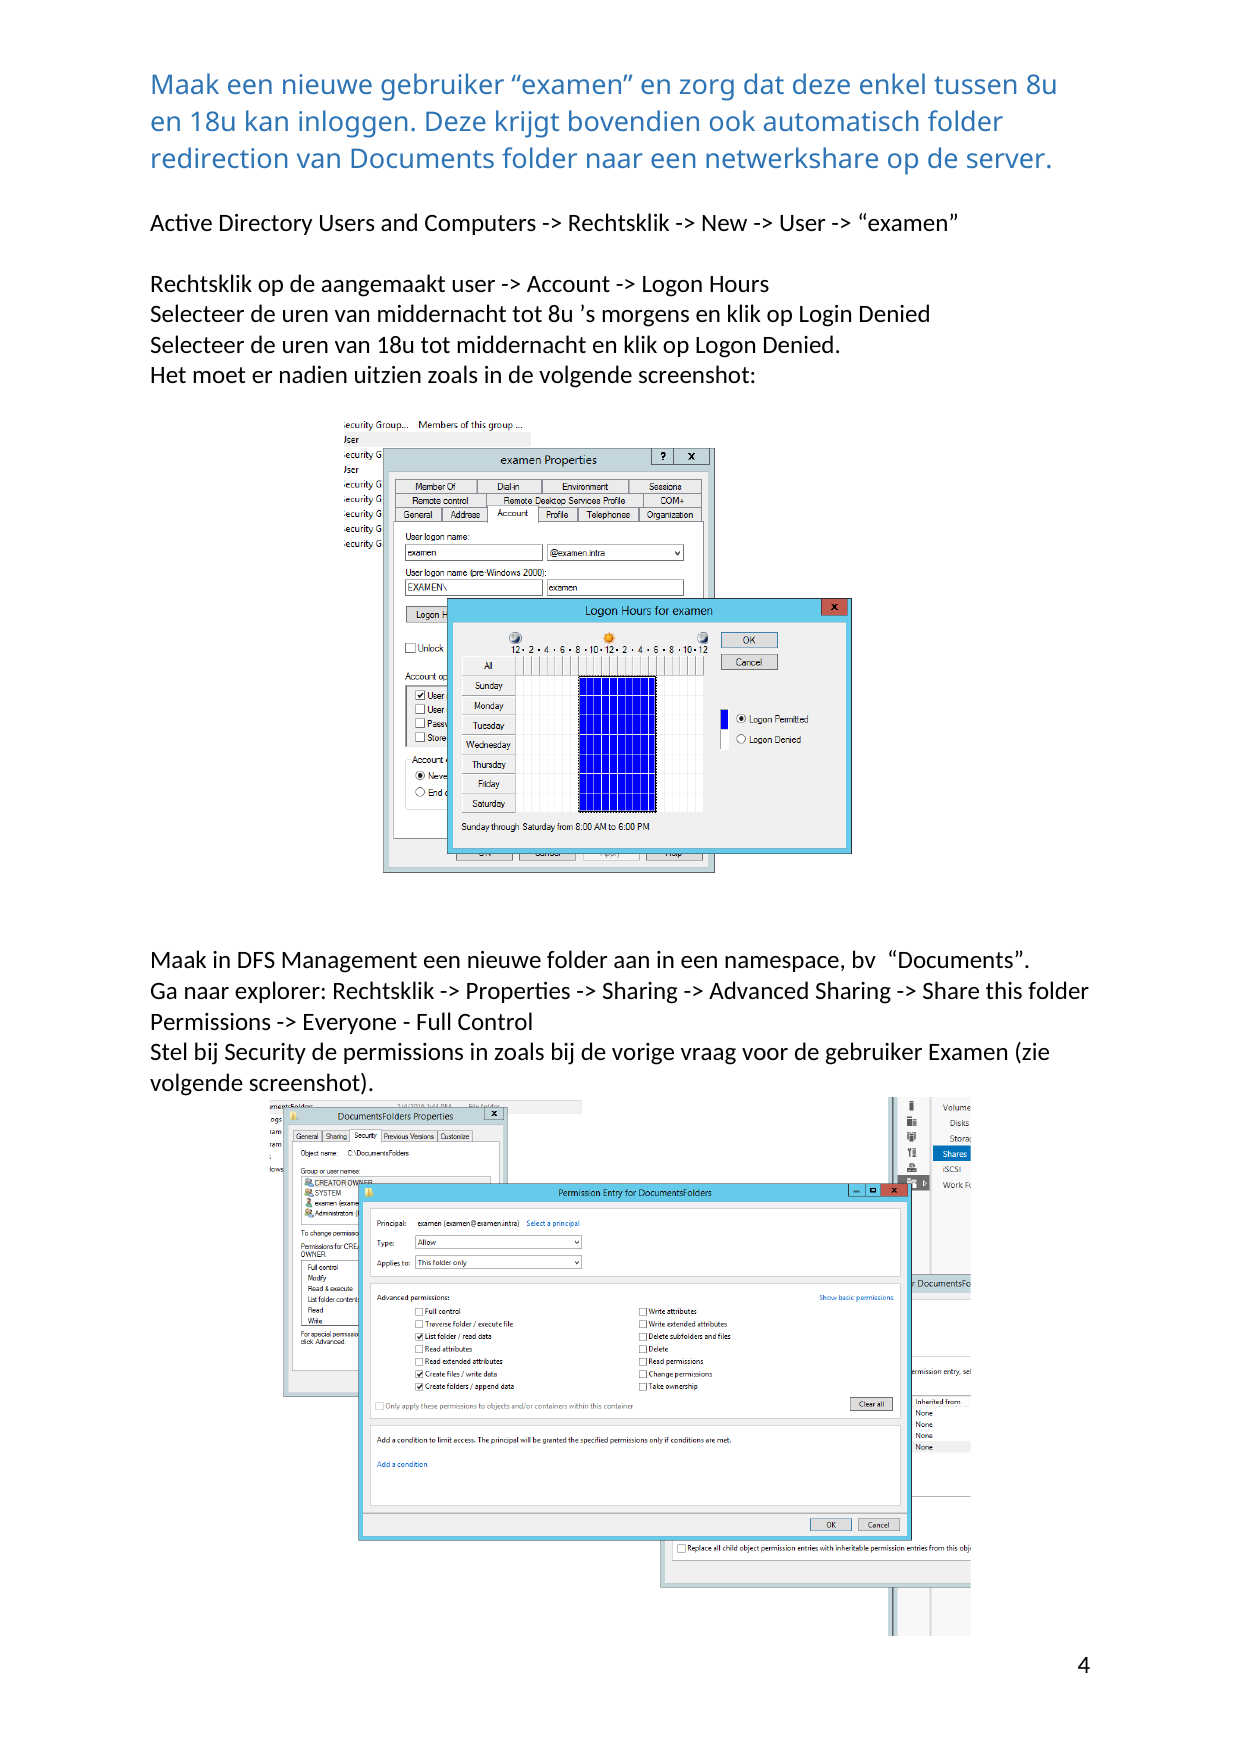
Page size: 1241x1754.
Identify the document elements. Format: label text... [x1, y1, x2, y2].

text Active Directory Users and Computers -> Rechtsklik -> New -> User -> “examen” [150, 207, 1090, 237]
picture [269, 1097, 971, 1636]
text Permissions -> Everyone - Full Control [150, 1006, 1090, 1036]
text Ga naar explorer: Rechtsklik -> Properties -> Sharing -> Advanced Sharing -> Share this folder [150, 975, 1090, 1006]
text Stel bij Security de permissions in zoals bij de vorige vraag voor de gebruiker Examen (zie volgende screenshot). [150, 1036, 1090, 1097]
subtitle Maak een nieuwe gebruiker “examen” en zorg dat deze enkel tussen 8u en 18u kan inloggen. Deze krijgt bovendien ook automatisch folder redirection van Documents folder naar een netwerkshare op de server. [150, 66, 1090, 176]
text Selecteer de uren van middernacht tot 8u ’s morgens en klik op Login Denied [150, 298, 1090, 329]
text Het moet er nadien uitzien zoals in de volgende screenshot: [150, 359, 1090, 390]
text Selecteer de uren van 18u tot middernacht en klik op Logon Denied. [150, 329, 1090, 359]
text Maak in DFS Management een nieuwe folder aan in een namespace, bv “Documents”. [150, 944, 1090, 975]
text Rechtsklik op de aangemaakt user -> Account -> Logon Hours [150, 268, 1090, 298]
picture [344, 420, 897, 914]
